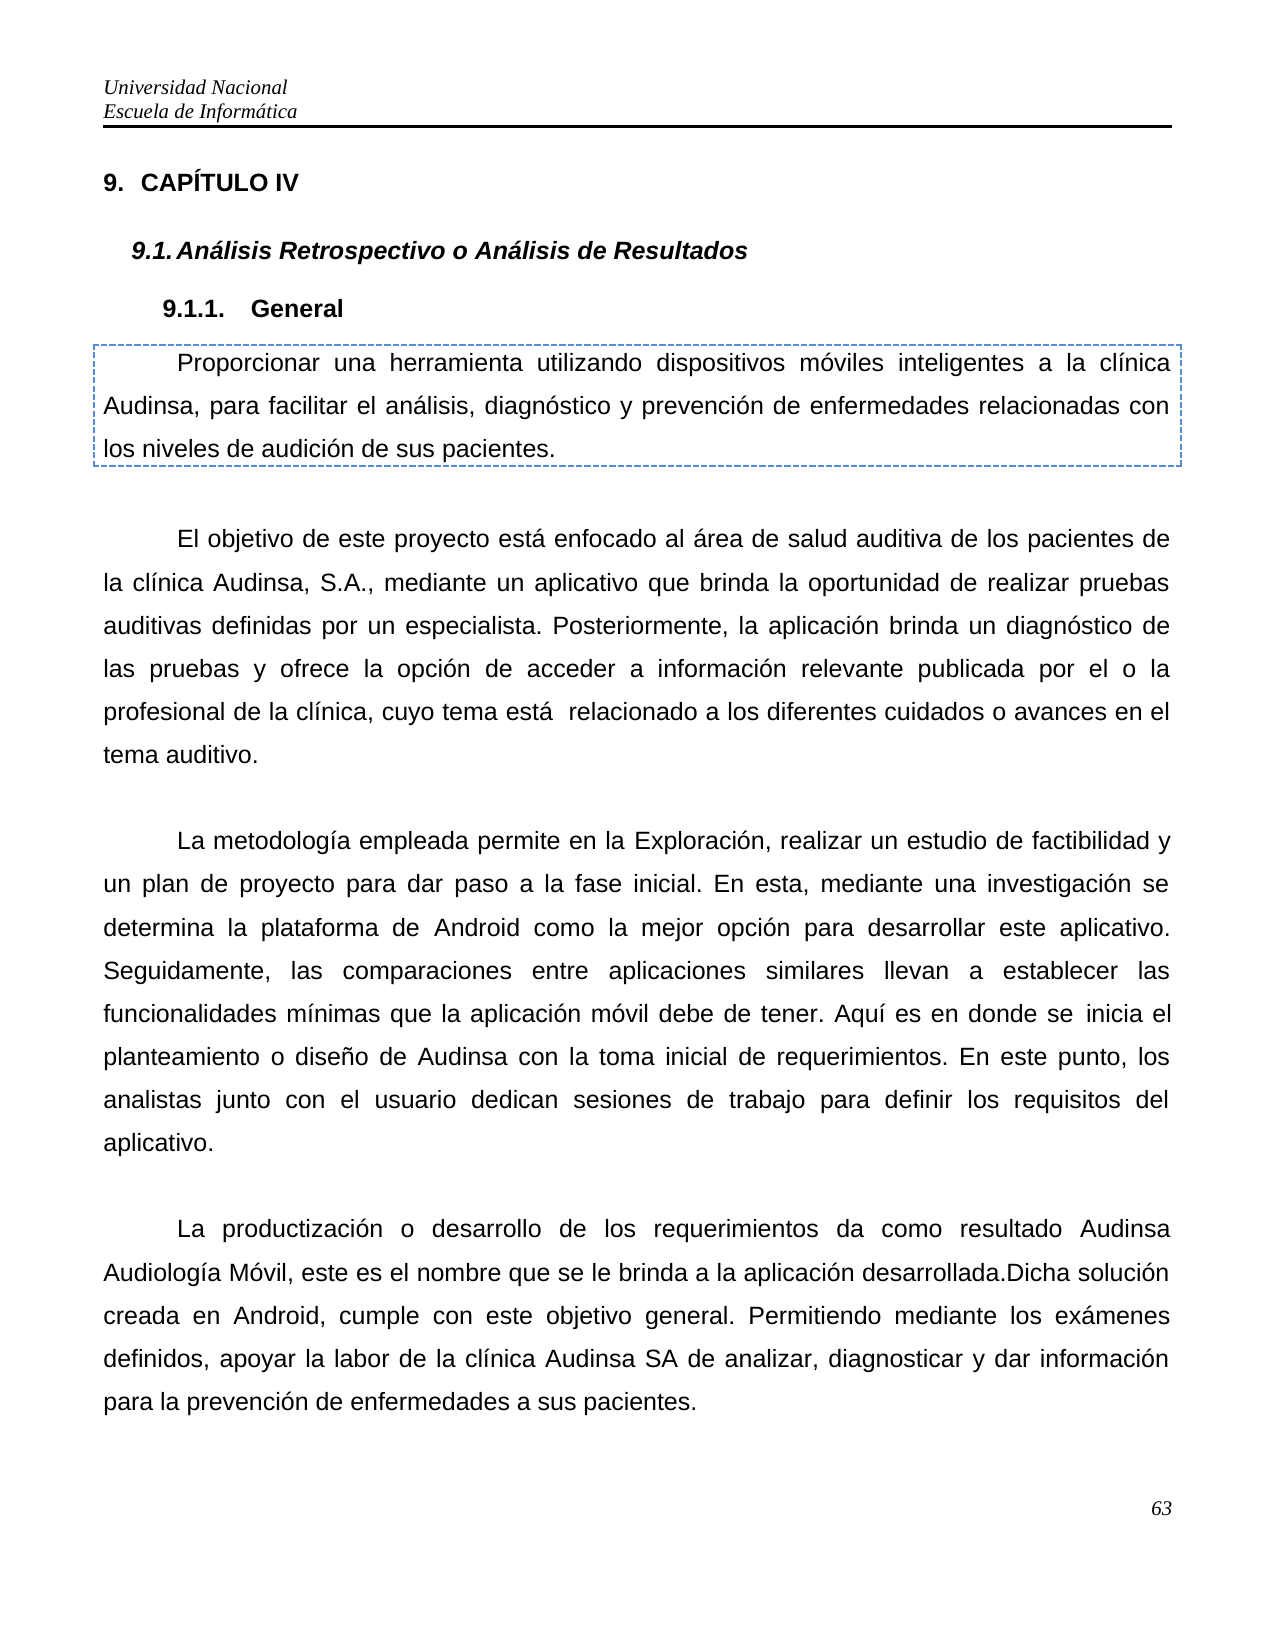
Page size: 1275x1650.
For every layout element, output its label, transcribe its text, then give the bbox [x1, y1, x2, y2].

text Proporcionar una herramienta utilizando dispositivos móviles inteligentes a la clínica Audinsa, para facilitar el análisis, diagnóstico y prevención de enfermedades relacionadas con los niveles de audición de sus pacientes. [93, 343, 1182, 467]
text General [162, 294, 1172, 323]
text CAPÍTULO IV [103, 168, 1172, 197]
text La productización o desarrollo de los requerimientos da como resultado Audinsa Audiología Móvil, este es el nombre que se le brinda a la aplicación desarrollada.Dicha solución creada en Android, cumple con este objetivo general. Permitiendo mediante los exámenes definidos, apoyar la labor de la clínica Audinsa SA de analizar, diagnosticar y dar información para la prevención de enfermedades a sus pacientes. [103, 1214, 1172, 1416]
text El objetivo de este proyecto está enfocado al área de salud auditiva de los pacientes de la clínica Audinsa, S.A., mediante un aplicativo que brinda la oportunidad de realizar pruebas auditivas definidas por un especialista. Posteriormente, la aplicación brinda un diagnóstico de las pruebas y ofrece la opción de acceder a información relevante publicada por el o la profesional de la clínica, cuyo tema está relacionado a los diferentes cuidados o avances en el tema auditivo. [103, 524, 1172, 769]
text La metodología empleada permite en la Exploración, realizar un estudio de factibilidad y un plan de proyecto para dar paso a la fase inicial. En esta, mediante una investigación se determina la plataforma de Android como la mejor opción para desarrollar este aplicativo. Seguidamente, las comparaciones entre aplicaciones similares llevan a establecer las funcionalidades mínimas que la aplicación móvil debe de tener. Aquí es en donde se inicia el planteamiento o diseño de Audinsa con la toma inicial de requerimientos. En este punto, los analistas junto con el usuario dedican sesiones de trabajo para definir los requisitos del aplicativo. [103, 826, 1172, 1157]
text Análisis Retrospectivo o Análisis de Resultados [131, 236, 1172, 265]
